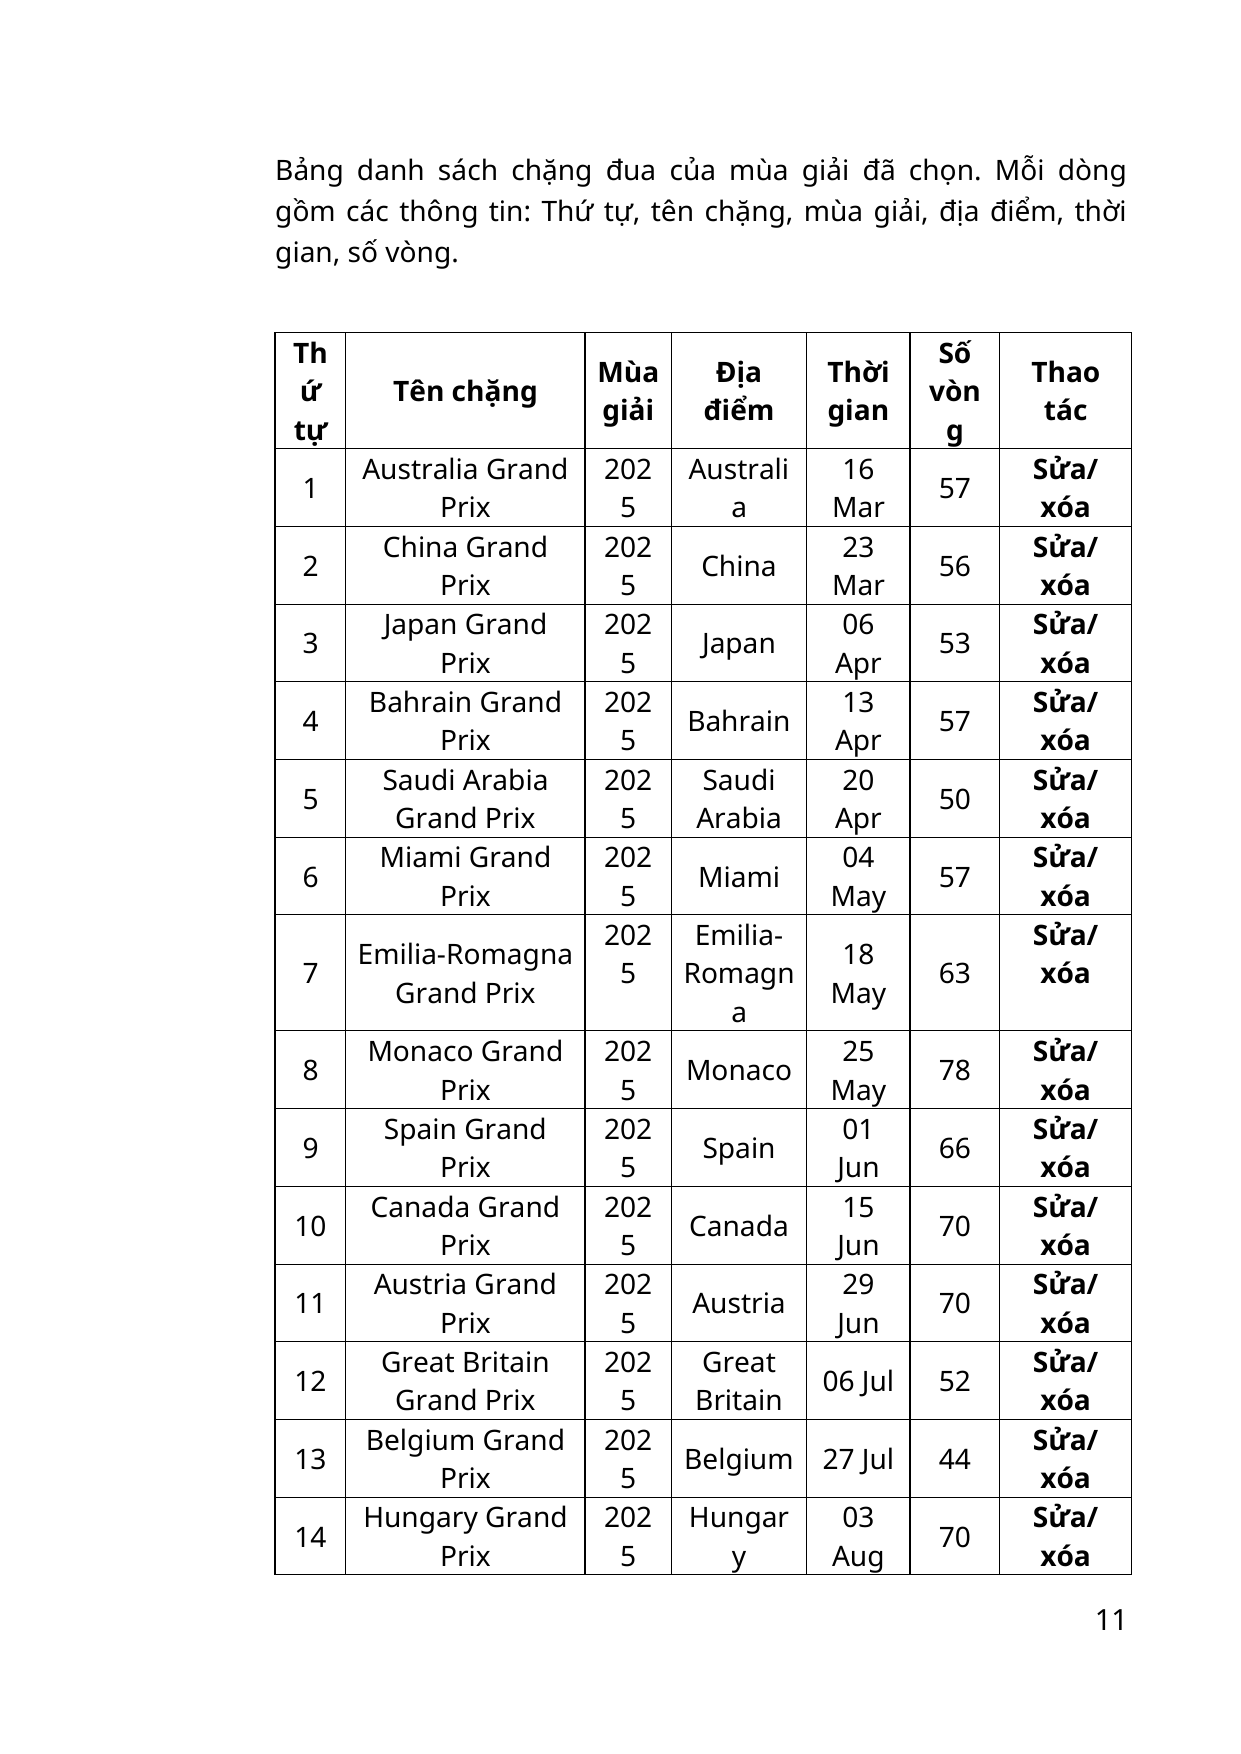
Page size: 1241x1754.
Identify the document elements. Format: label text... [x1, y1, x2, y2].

table_cell 1 [276, 449, 345, 526]
table_cell 70 [911, 1187, 999, 1263]
table_cell Emilia-Romagna Grand Prix [346, 915, 584, 1030]
table_cell 23 Mar [807, 527, 909, 603]
table_cell 13 Apr [807, 682, 909, 759]
table_cell 2025 [586, 682, 671, 759]
table_cell Monaco Grand Prix [346, 1031, 584, 1108]
table_cell China [672, 527, 806, 603]
table_cell 2025 [586, 838, 671, 914]
table_cell 2 [276, 527, 345, 603]
table_cell 06 Apr [807, 605, 909, 681]
table_cell Sửa/xóa [1000, 1109, 1131, 1186]
table_cell 57 [911, 838, 999, 914]
table_cell Australia Grand Prix [346, 449, 584, 526]
table_cell 12 [276, 1342, 345, 1419]
table_cell 29 Jun [807, 1265, 909, 1341]
table_cell Bahrain [672, 682, 806, 759]
table_cell 52 [911, 1342, 999, 1419]
table_cell Sửa/xóa [1000, 760, 1131, 837]
list Bảng danh sách chặng đua của mùa giải đã chọn. Mỗi dòng gồm các thông tin: Thứ tự, tên chặng, mùa giải, địa điểm, thời gian, số vòng. [275, 150, 1128, 271]
table_cell 10 [276, 1187, 345, 1263]
table_cell 20 Apr [807, 760, 909, 837]
table_cell 9 [276, 1109, 345, 1186]
table_cell Sửa/xóa [1000, 1187, 1131, 1263]
table_cell 2025 [586, 1420, 671, 1497]
table_cell Spain [672, 1109, 806, 1186]
table_header Mùa giải [586, 333, 671, 448]
table_cell Canada [672, 1187, 806, 1263]
table_cell Saudi Arabia [672, 760, 806, 837]
table_cell 2025 [586, 605, 671, 681]
table_cell Sửa/xóa [1000, 682, 1131, 759]
table_cell 44 [911, 1420, 999, 1497]
table_cell Hungary Grand Prix [346, 1498, 584, 1574]
table_cell Monaco [672, 1031, 806, 1108]
table_cell Sửa/xóa [1000, 527, 1131, 603]
table_cell 7 [276, 915, 345, 1030]
table_cell 53 [911, 605, 999, 681]
table_cell 2025 [586, 1498, 671, 1574]
table_cell 6 [276, 838, 345, 914]
table_header Tên chặng [346, 333, 584, 448]
table_cell Belgium [672, 1420, 806, 1497]
table_cell 2025 [586, 760, 671, 837]
table_cell Sửa/xóa [1000, 605, 1131, 681]
table_cell Sửa/xóa [1000, 1498, 1131, 1574]
table_cell 2025 [586, 1342, 671, 1419]
table_cell 2025 [586, 1109, 671, 1186]
table_cell 13 [276, 1420, 345, 1497]
table_header Số vòng [911, 333, 999, 448]
table_cell Great Britain Grand Prix [346, 1342, 584, 1419]
table_cell Bahrain Grand Prix [346, 682, 584, 759]
table_cell 14 [276, 1498, 345, 1574]
table_cell 01 Jun [807, 1109, 909, 1186]
table_cell 57 [911, 682, 999, 759]
table_cell Belgium Grand Prix [346, 1420, 584, 1497]
table_cell 56 [911, 527, 999, 603]
table_cell Hungary [672, 1498, 806, 1574]
table_cell 06 Jul [807, 1342, 909, 1419]
table_cell 66 [911, 1109, 999, 1186]
table_cell Sửa/xóa [1000, 1342, 1131, 1419]
table_cell 25 May [807, 1031, 909, 1108]
table_cell 16 Mar [807, 449, 909, 526]
table_cell Sửa/xóa [1000, 1420, 1131, 1497]
table_cell Sửa/xóa [1000, 838, 1131, 914]
table_cell Sửa/xóa [1000, 1265, 1131, 1341]
table_cell Saudi Arabia Grand Prix [346, 760, 584, 837]
table_cell Miami [672, 838, 806, 914]
table_cell 8 [276, 1031, 345, 1108]
table_cell 03 Aug [807, 1498, 909, 1574]
table_header Thứ tự [276, 333, 345, 448]
table_cell Great Britain [672, 1342, 806, 1419]
table_cell 70 [911, 1265, 999, 1341]
table_cell 11 [276, 1265, 345, 1341]
table_cell 2025 [586, 1031, 671, 1108]
table_cell Sửa/xóa [1000, 449, 1131, 526]
table_cell Australia [672, 449, 806, 526]
table_cell 27 Jul [807, 1420, 909, 1497]
table_cell 57 [911, 449, 999, 526]
table_cell 15 Jun [807, 1187, 909, 1263]
table_cell China Grand Prix [346, 527, 584, 603]
table_cell 4 [276, 682, 345, 759]
table_cell 2025 [586, 915, 671, 1030]
table_cell Canada Grand Prix [346, 1187, 584, 1263]
table_cell Spain Grand Prix [346, 1109, 584, 1186]
table_cell 63 [911, 915, 999, 1030]
table_cell Austria [672, 1265, 806, 1341]
table_cell 50 [911, 760, 999, 837]
table_cell 2025 [586, 1265, 671, 1341]
table_cell Emilia-Romagna [672, 915, 806, 1030]
table_cell Sửa/xóa [1000, 1031, 1131, 1108]
table_cell 3 [276, 605, 345, 681]
table_cell 2025 [586, 1187, 671, 1263]
table_cell Sửa/xóa [1000, 915, 1131, 1030]
table_header Thời gian [807, 333, 909, 448]
table_cell 04 May [807, 838, 909, 914]
table_header Địa điểm [672, 333, 806, 448]
table_cell 18 May [807, 915, 909, 1030]
table_cell 2025 [586, 449, 671, 526]
table_header Thao tác [1000, 333, 1131, 448]
table_cell 5 [276, 760, 345, 837]
table_cell 70 [911, 1498, 999, 1574]
table_cell Japan Grand Prix [346, 605, 584, 681]
table_cell Miami Grand Prix [346, 838, 584, 914]
table_cell Austria Grand Prix [346, 1265, 584, 1341]
table_cell 78 [911, 1031, 999, 1108]
table_cell 2025 [586, 527, 671, 603]
table_cell Japan [672, 605, 806, 681]
